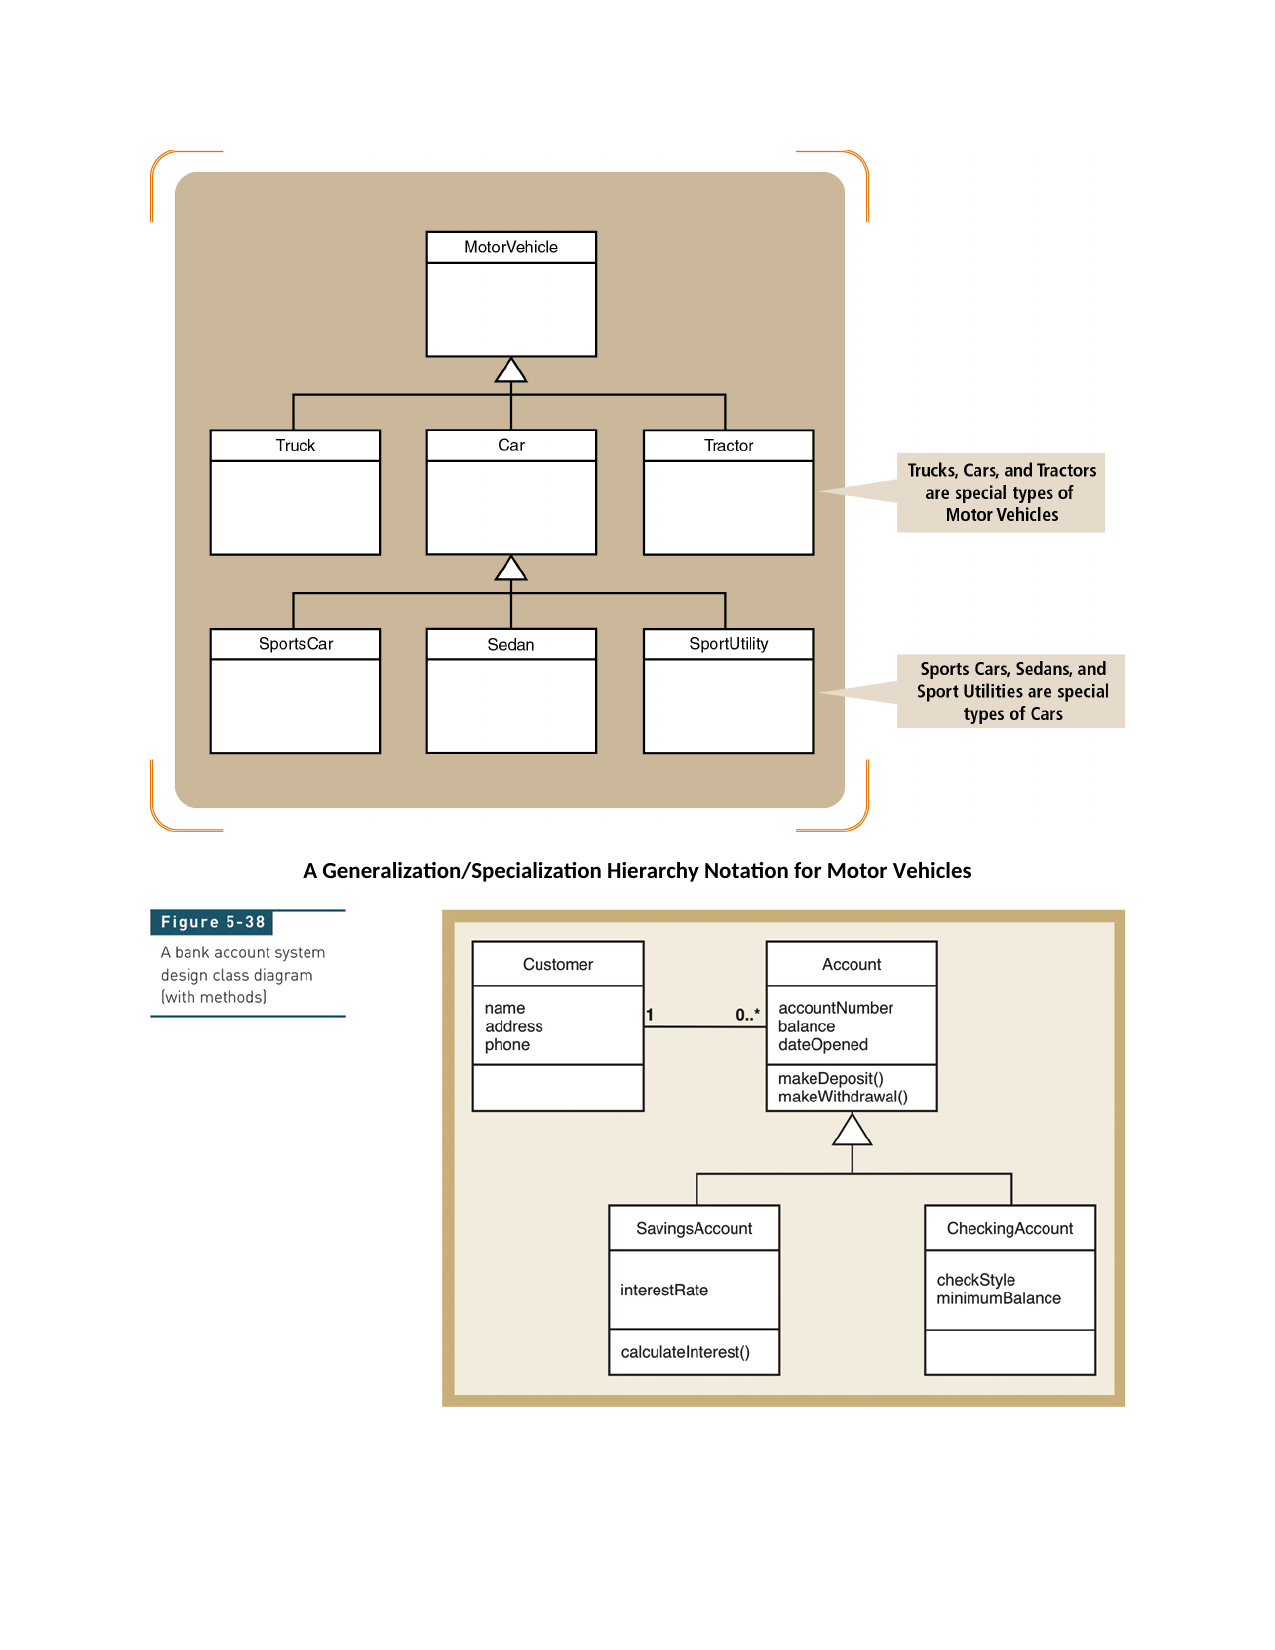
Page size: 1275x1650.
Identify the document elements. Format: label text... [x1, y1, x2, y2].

picture [150, 150, 1125, 832]
text A Generalization/Specialization Hierarchy Notation for Motor Vehicles [150, 856, 1125, 884]
picture [150, 909, 1125, 1407]
